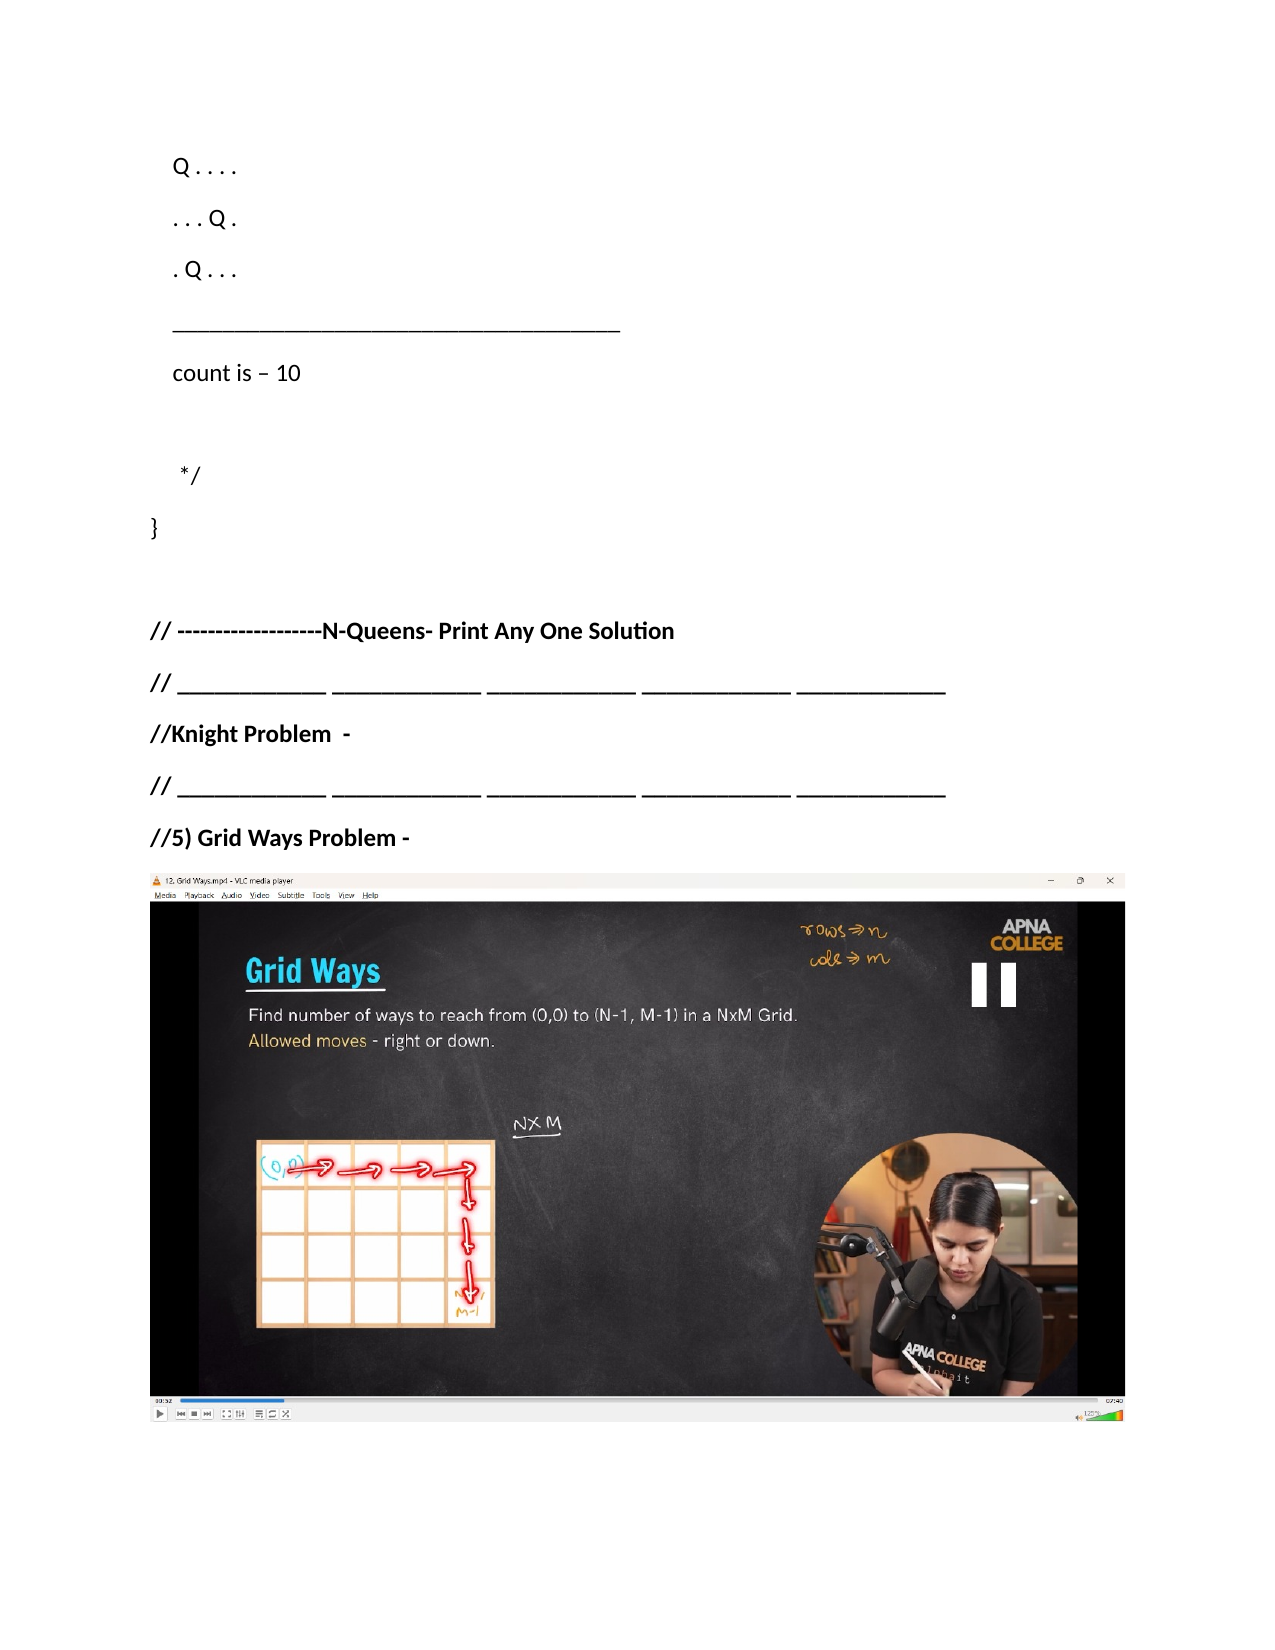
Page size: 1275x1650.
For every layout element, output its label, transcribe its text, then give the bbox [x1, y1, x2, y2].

text //Knight Problem - [150, 718, 1125, 749]
text */ [150, 460, 1125, 491]
text // ____________ ____________ ____________ ____________ ____________ [150, 770, 1125, 801]
text ____________________________________ [150, 305, 1125, 336]
text //5) Grid Ways Problem - [150, 822, 1125, 852]
text . . . Q . [150, 202, 1125, 232]
text Q . . . . [150, 150, 1125, 181]
picture [150, 873, 1125, 1422]
text . Q . . . [150, 253, 1125, 284]
text } [150, 512, 1125, 542]
text // ____________ ____________ ____________ ____________ ____________ [150, 667, 1125, 697]
text count is – 10 [150, 357, 1125, 387]
text // -------------------N-Queens- Print Any One Solution [150, 615, 1125, 646]
